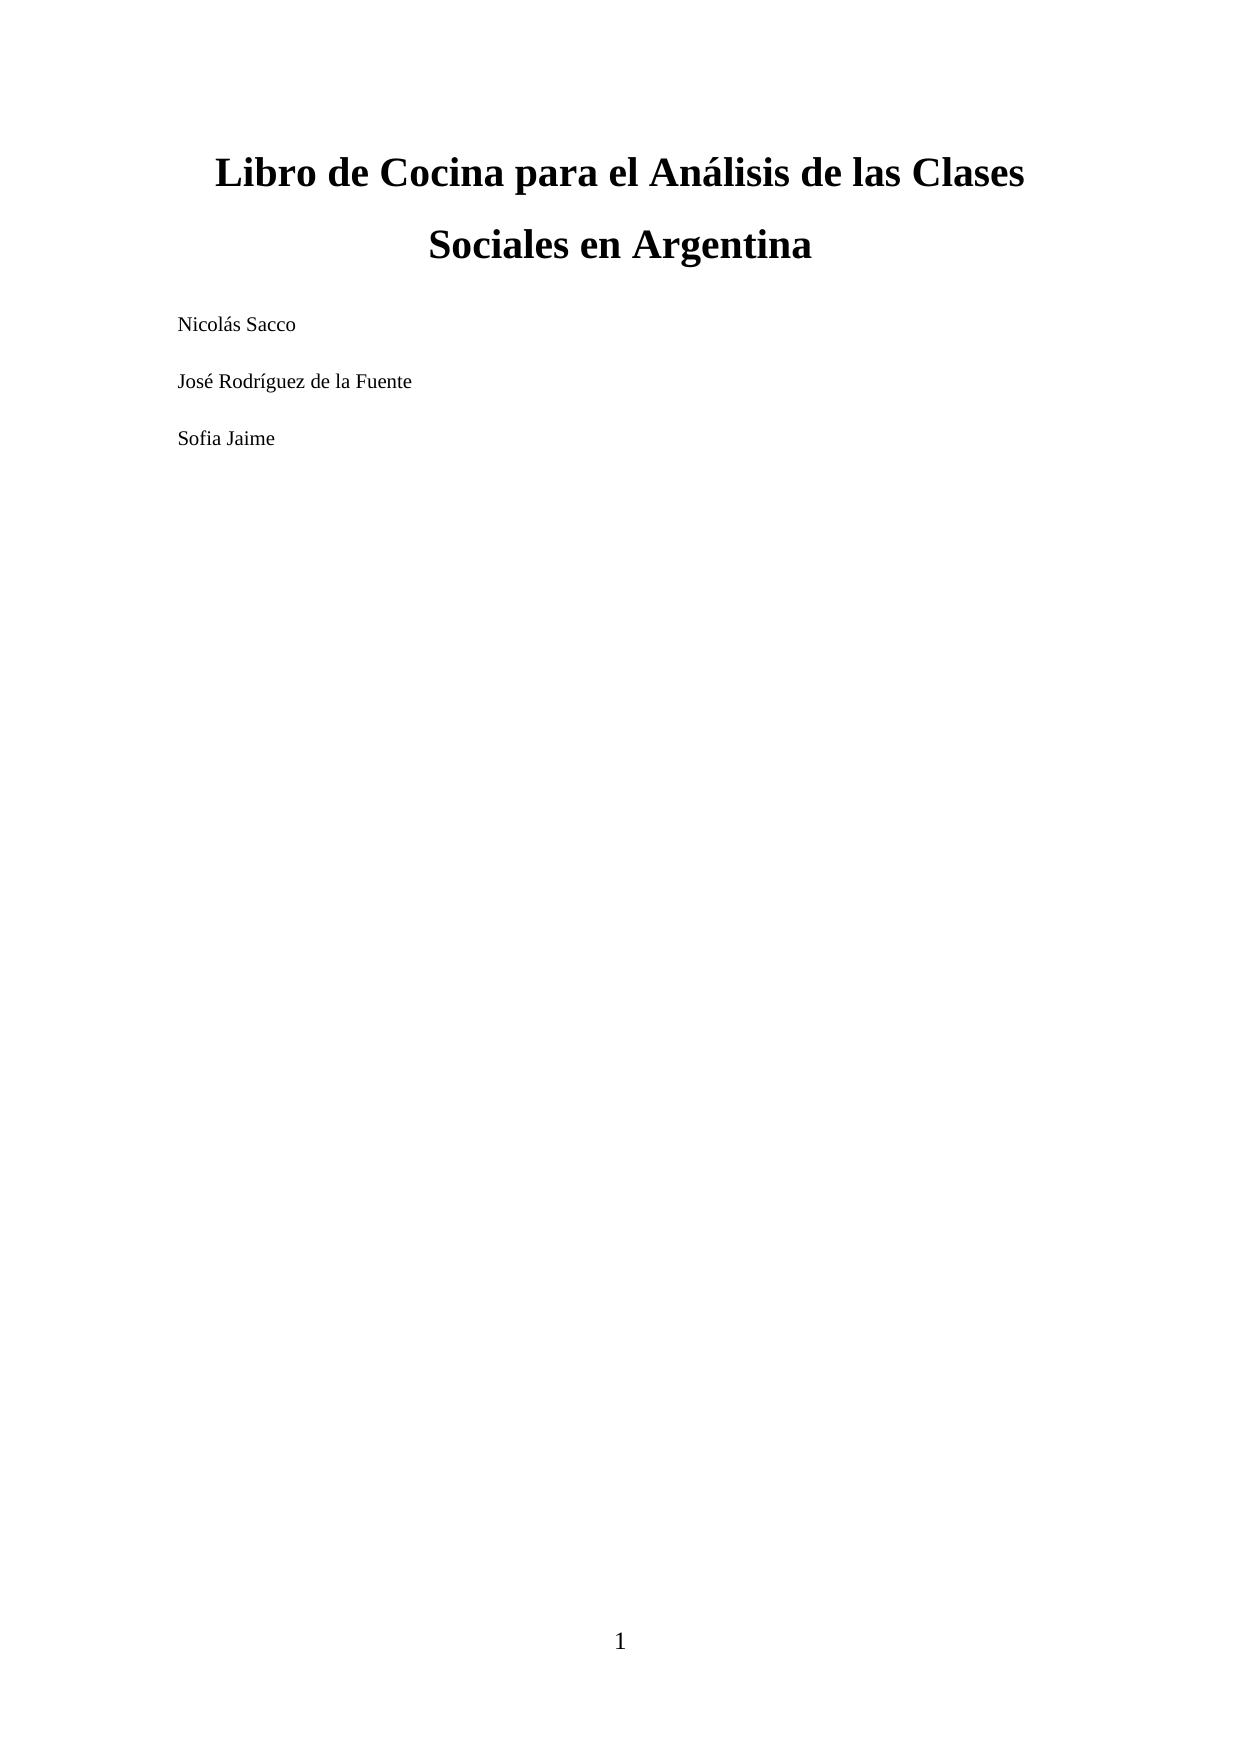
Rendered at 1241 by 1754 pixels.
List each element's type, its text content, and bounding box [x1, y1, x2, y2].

text Sofia Jaime [177, 426, 1063, 450]
text Nicolás Sacco [177, 312, 1063, 336]
text Libro de Cocina para el Análisis de las Clases Sociales en Argentina [177, 148, 1063, 267]
text José Rodríguez de la Fuente [177, 369, 1063, 393]
